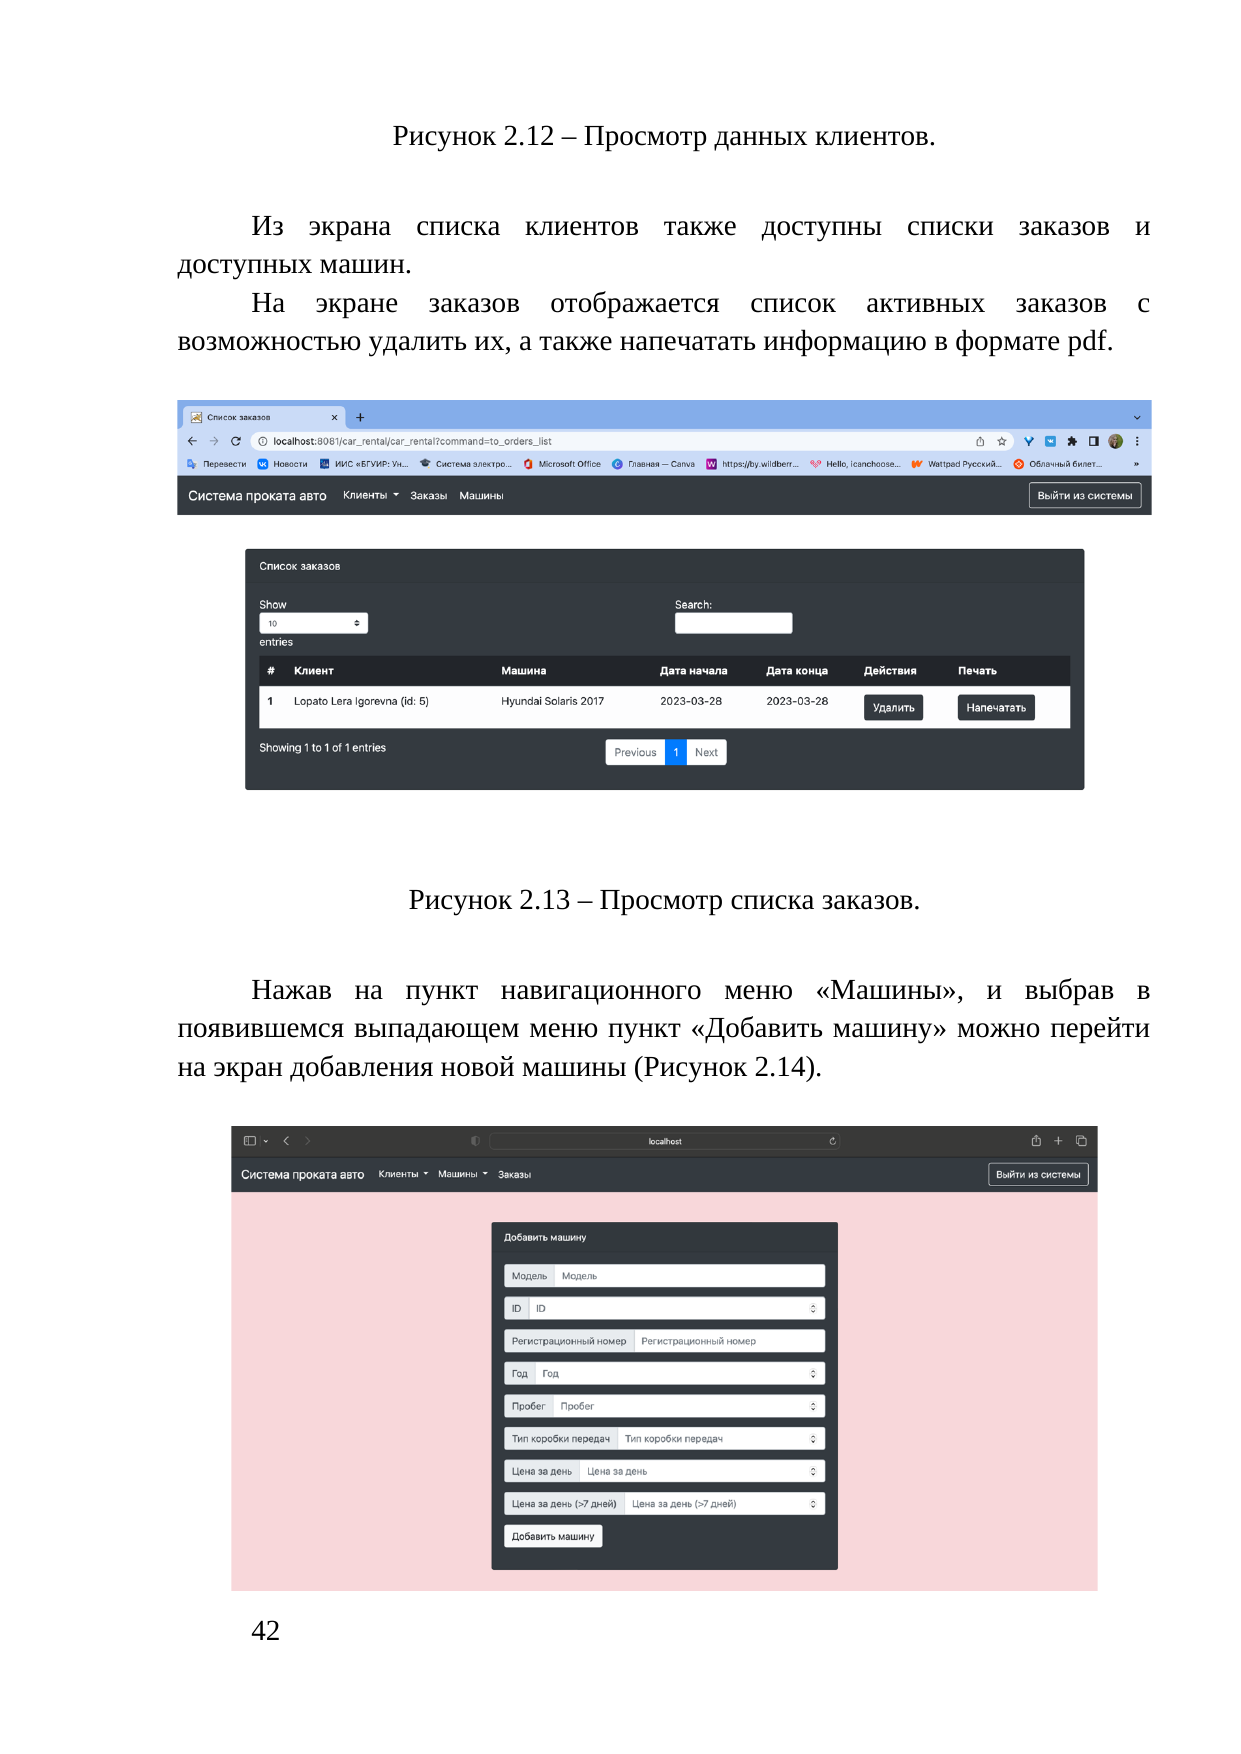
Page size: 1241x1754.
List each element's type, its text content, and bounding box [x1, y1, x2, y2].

text Из экрана списка клиентов также доступны списки заказов и доступных машин. [177, 208, 1152, 280]
text Рисунок 2.13 – Просмотр списка заказов. [177, 882, 1152, 916]
text Рисунок 2.12 – Просмотр данных клиентов. [177, 118, 1152, 152]
picture [177, 400, 1152, 814]
picture [231, 1126, 1098, 1591]
text На экране заказов отображается список активных заказов с возможностью удалить их, а также напечатать информацию в формате pdf. [177, 285, 1152, 357]
text Нажав на пункт навигационного меню «Машины», и выбрав в появившемся выпадающем меню пункт «Добавить машину» можно перейти на экран добавления новой машины (Рисунок 2.14). [177, 972, 1152, 1082]
